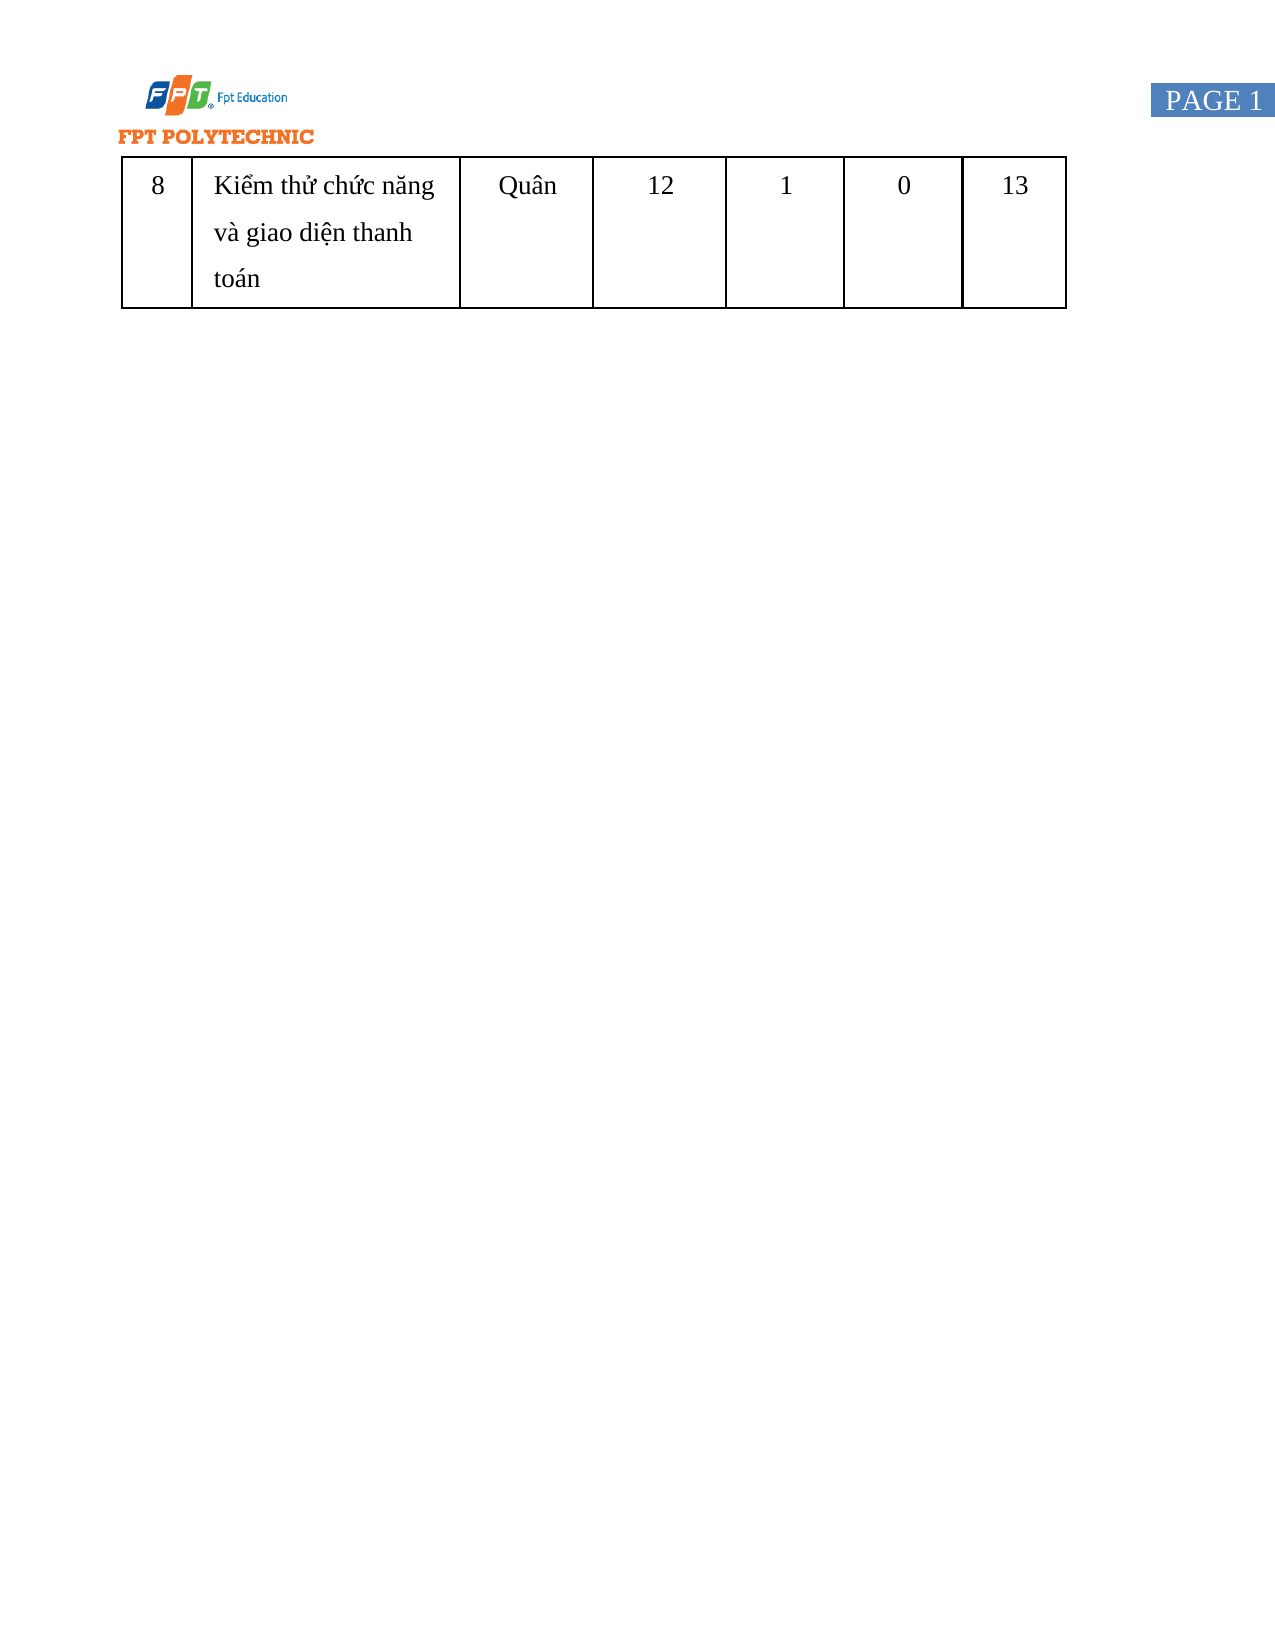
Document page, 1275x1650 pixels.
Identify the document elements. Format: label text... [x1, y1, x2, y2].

table_cell 0 [845, 158, 961, 307]
table_cell 12 [594, 158, 725, 307]
table_cell Kiểm thử chức năng và giao diện thanh toán [193, 158, 459, 307]
picture [118, 75, 314, 144]
table_cell 1 [727, 158, 843, 307]
table_cell 13 [964, 158, 1065, 307]
table_cell Quân [461, 158, 592, 307]
table_cell 8 [123, 158, 191, 307]
